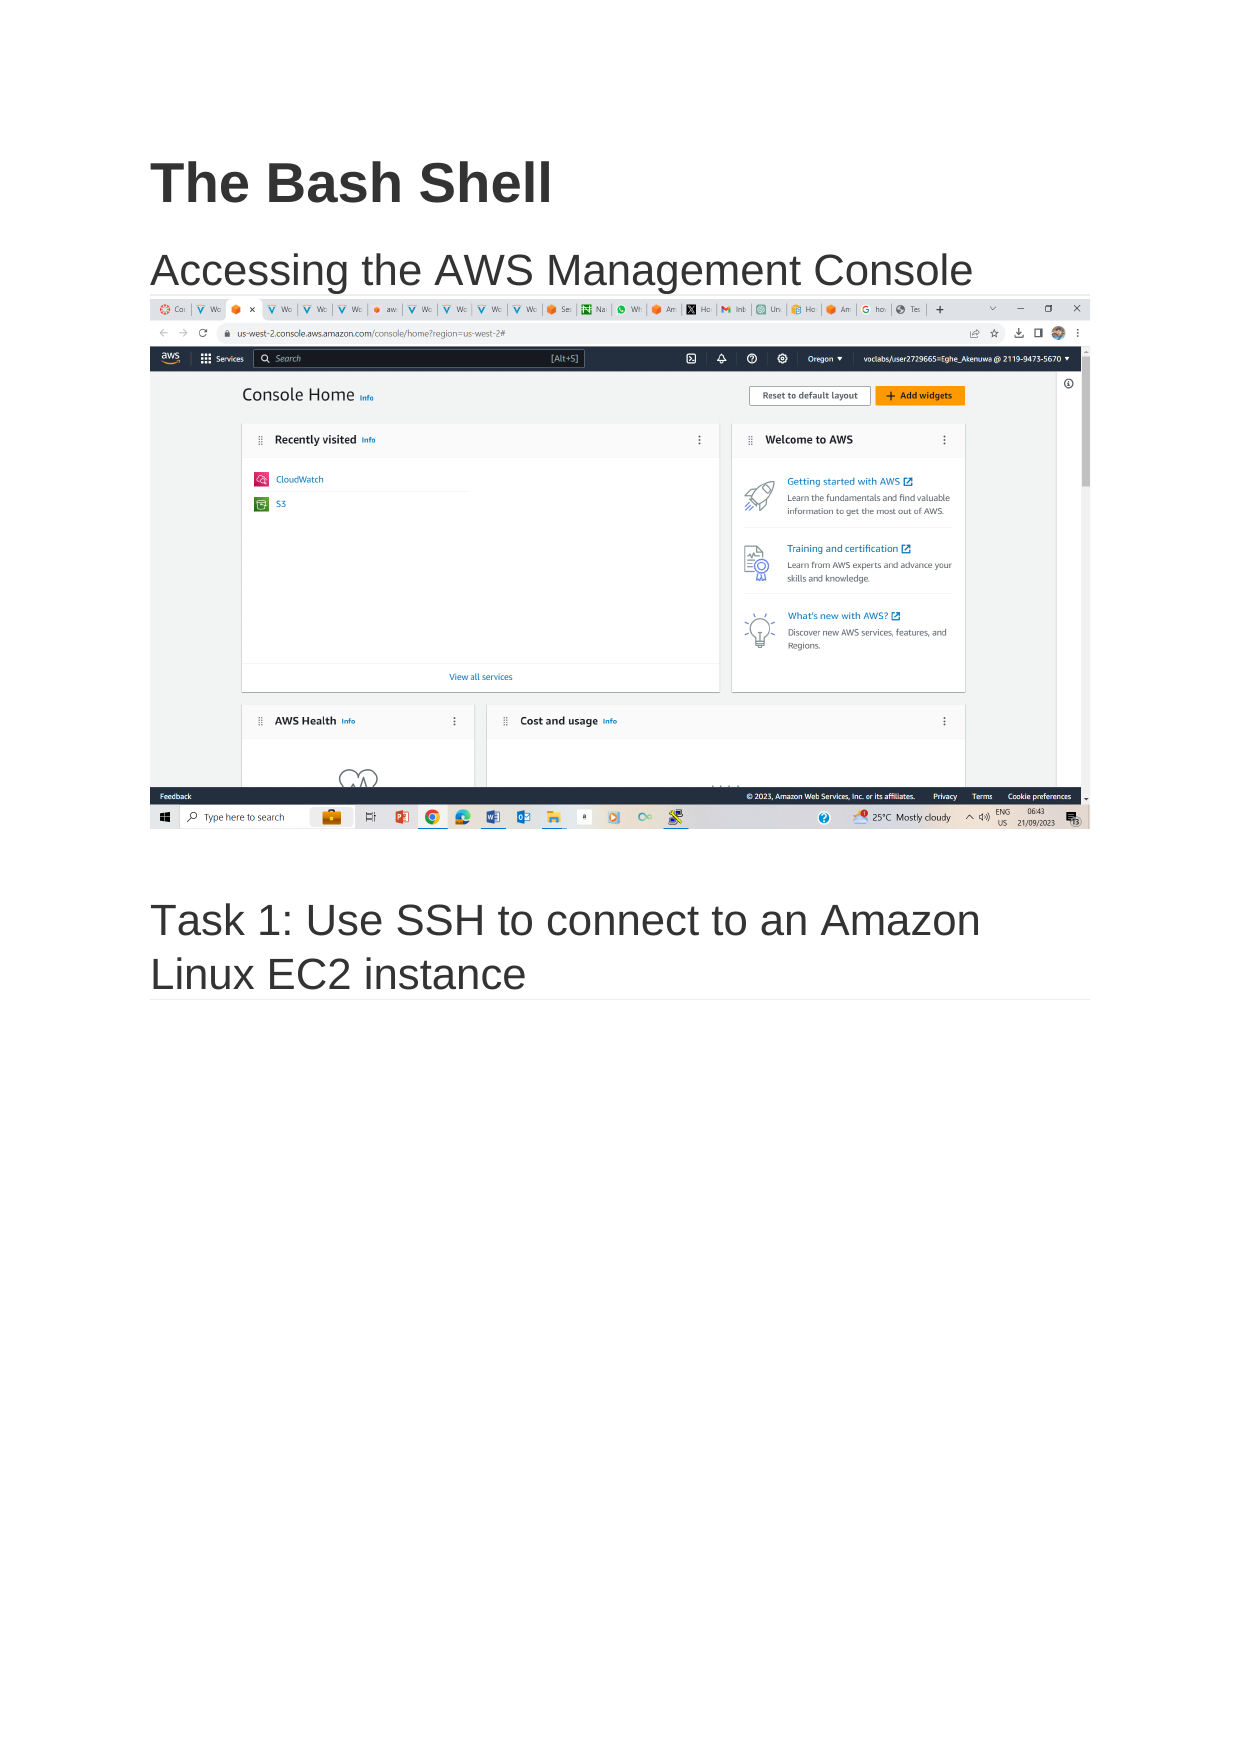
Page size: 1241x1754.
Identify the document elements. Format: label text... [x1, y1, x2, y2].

picture [150, 299, 1091, 829]
text The Bash Shell [150, 150, 1090, 215]
subtitle Task 1: Use SSH to connect to an Amazon Linux EC2 instance [150, 894, 1090, 999]
subtitle Accessing the AWS Management Console [150, 244, 1090, 294]
